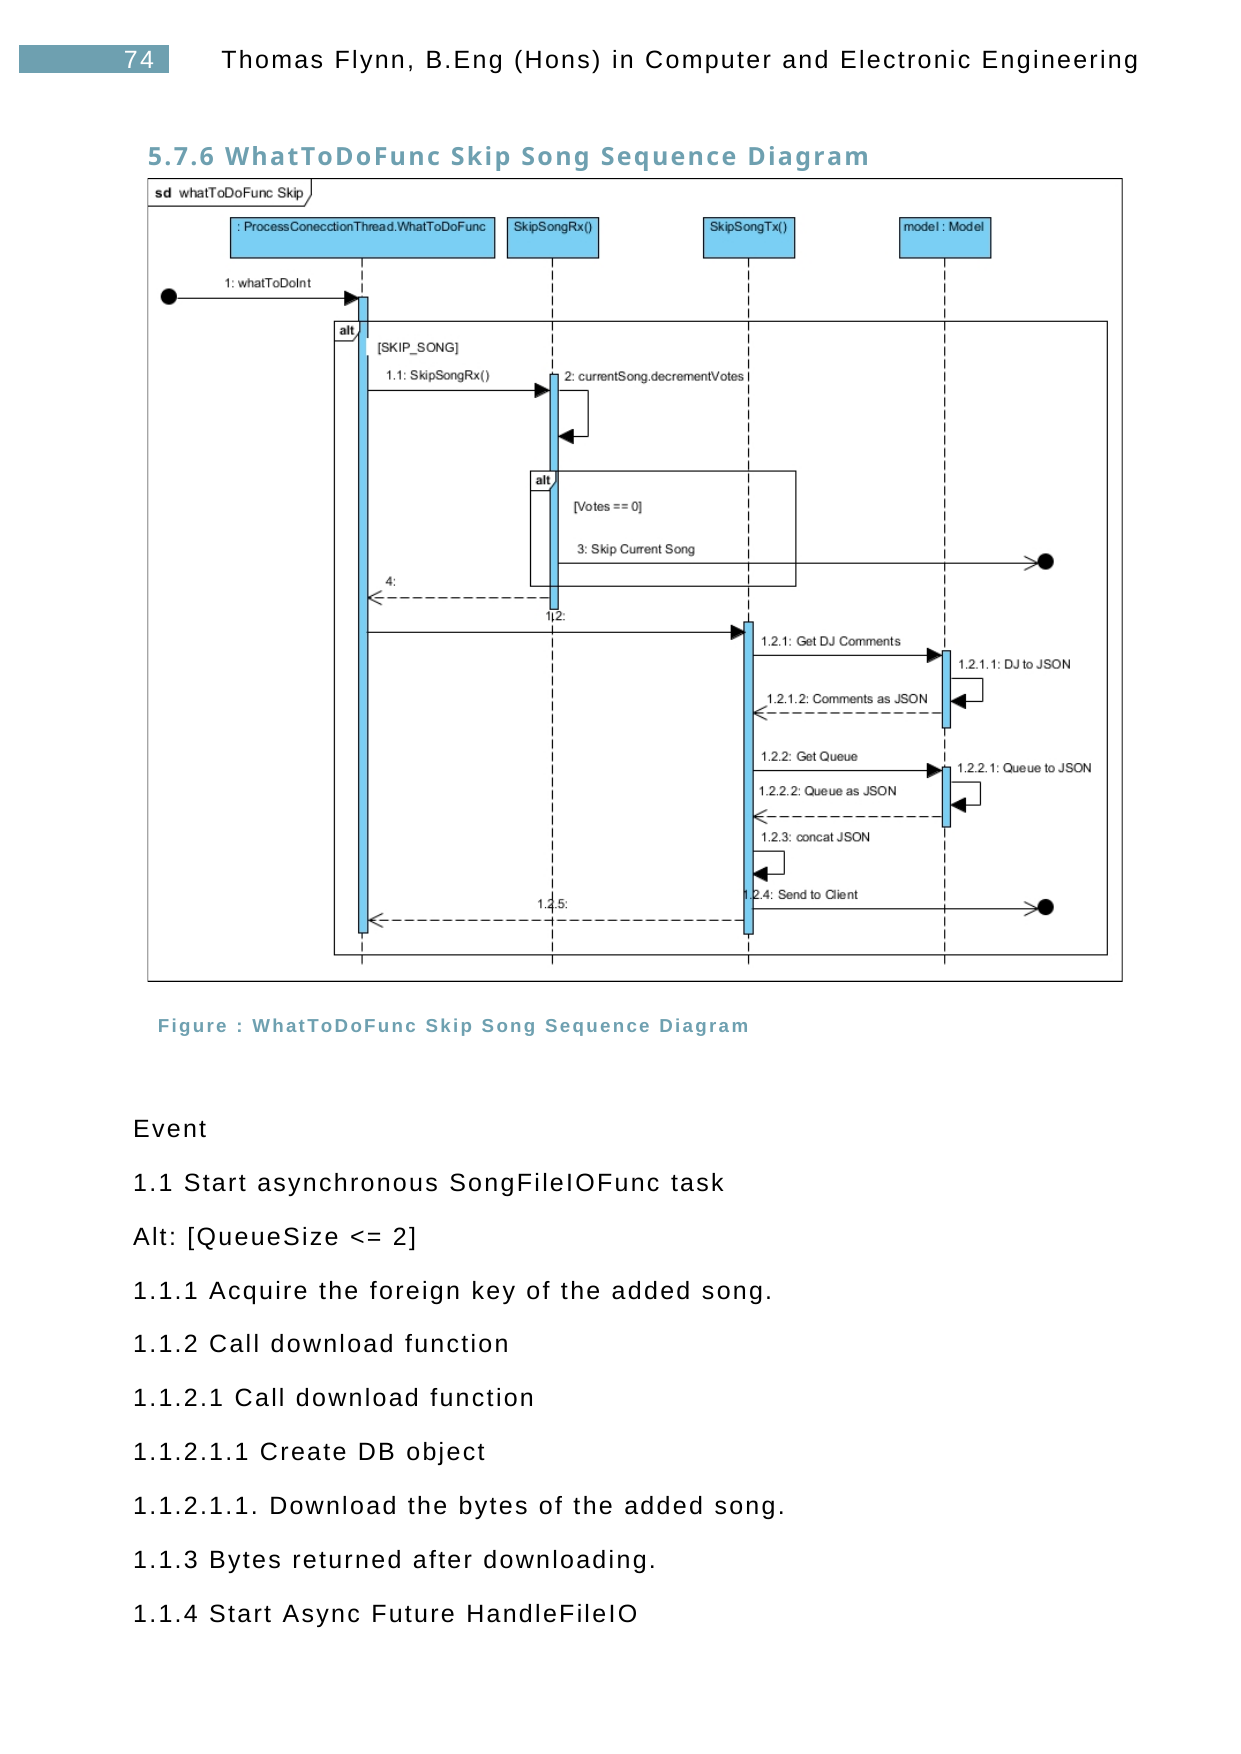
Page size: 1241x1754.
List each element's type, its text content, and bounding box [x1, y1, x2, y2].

text 1.1.2 Call download function [133, 1329, 1122, 1358]
subtitle 5.7.6 WhatToDoFunc Skip Song Sequence Diagram [148, 139, 1122, 173]
text 1.1.2.1 Call download function [133, 1383, 1122, 1412]
text 1.1.2.1.1. Download the bytes of the added song. [133, 1491, 1122, 1520]
text 1.1.1 Acquire the foreign key of the added song. [133, 1276, 1122, 1304]
text 1.1 Start asynchronous SongFileIOFunc task [133, 1168, 1122, 1197]
text 1.1.4 Start Async Future HandleFileIO [133, 1599, 1122, 1627]
text 1.1.3 Bytes returned after downloading. [133, 1545, 1122, 1574]
text Event [133, 1114, 1122, 1143]
text 1.1.2.1.1 Create DB object [133, 1437, 1122, 1466]
text Alt: [QueueSize <= 2] [133, 1222, 1122, 1251]
picture [147, 178, 1123, 982]
